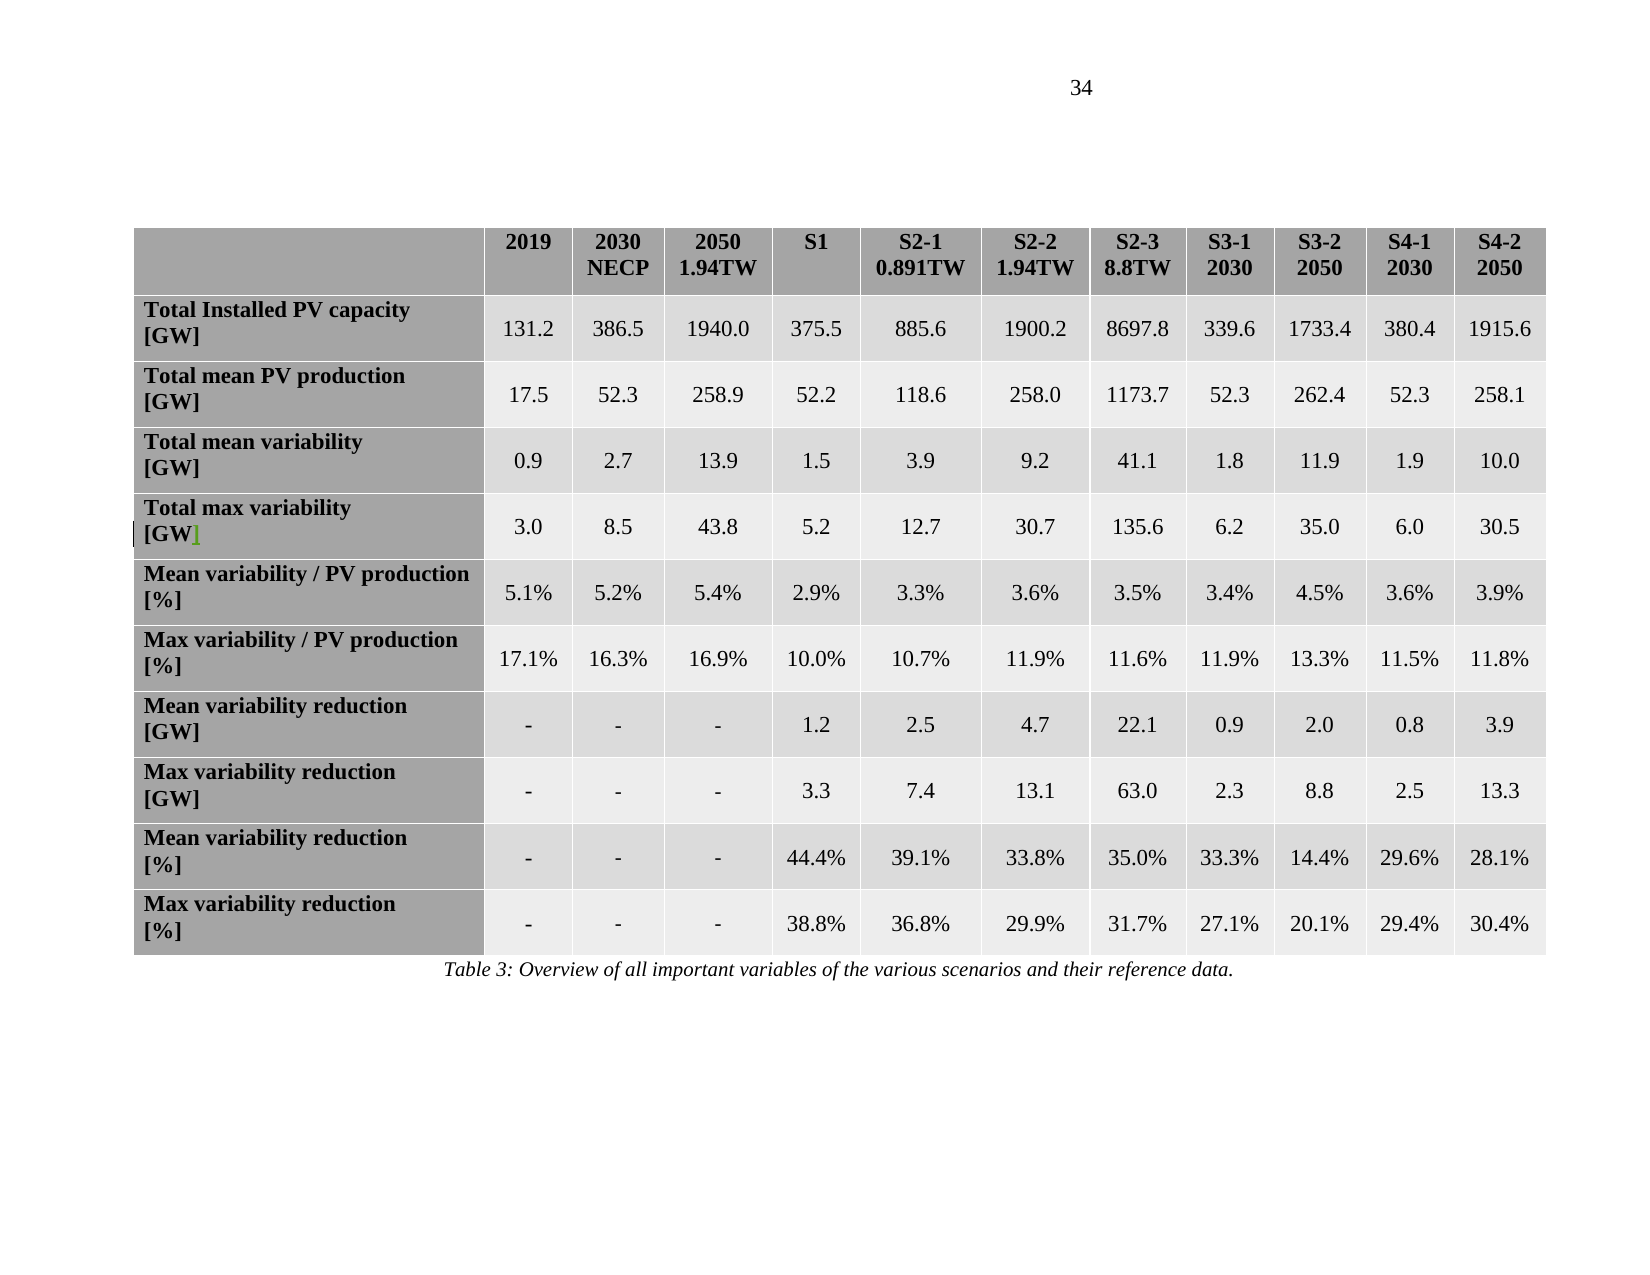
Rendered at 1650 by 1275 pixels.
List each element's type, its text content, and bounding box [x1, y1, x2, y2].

table_cell 5.2 [773, 494, 860, 559]
table_cell 14.4% [1275, 824, 1366, 889]
table_cell 35.0% [1091, 824, 1186, 889]
table_cell 2.3 [1187, 758, 1274, 823]
table_cell Total max variability [GW [134, 494, 484, 559]
table_cell 3.9 [861, 428, 981, 493]
table_header S2-3 8.8TW [1091, 228, 1186, 295]
table_cell 0.9 [1187, 692, 1274, 757]
table_cell 8.5 [573, 494, 664, 559]
table_cell 135.6 [1091, 494, 1186, 559]
table_cell 339.6 [1187, 296, 1274, 361]
table_cell 2.0 [1275, 692, 1366, 757]
table_cell 885.6 [861, 296, 981, 361]
table_cell Mean variability reduction [%] [134, 824, 484, 889]
table_cell 3.9 [1455, 692, 1546, 757]
table_cell 13.1 [982, 758, 1089, 823]
table_cell - [485, 824, 572, 889]
table_cell 3.3 [773, 758, 860, 823]
table_header S4-2 2050 [1455, 228, 1546, 295]
table_cell 16.9% [665, 626, 772, 691]
table_header 2050 1.94TW [665, 228, 772, 295]
table_cell 52.3 [1367, 362, 1454, 427]
table_cell 1.9 [1367, 428, 1454, 493]
table_cell 386.5 [573, 296, 664, 361]
table_cell 63.0 [1091, 758, 1186, 823]
table_cell Max variability reduction [GW] [134, 758, 484, 823]
table_cell 11.9 [1275, 428, 1366, 493]
table_cell 3.6% [982, 560, 1089, 625]
table_cell - [665, 824, 772, 889]
table_cell 0.9 [485, 428, 572, 493]
table_cell 5.1% [485, 560, 572, 625]
table_cell 3.4% [1187, 560, 1274, 625]
table_cell 13.9 [665, 428, 772, 493]
table_cell 30.5 [1455, 494, 1546, 559]
table_cell 5.4% [665, 560, 772, 625]
table_header S3-2 2050 [1275, 228, 1366, 295]
table_cell 258.9 [665, 362, 772, 427]
table_cell 258.0 [982, 362, 1089, 427]
table_cell - [485, 692, 572, 757]
table_cell 16.3% [573, 626, 664, 691]
table_cell Max variability reduction [%] [134, 890, 484, 955]
table_cell 1.2 [773, 692, 860, 757]
table_cell 11.9% [1187, 626, 1274, 691]
table_cell 3.0 [485, 494, 572, 559]
table_cell 29.6% [1367, 824, 1454, 889]
text Table 3: Overview of all important variables of the various scenarios and their reference data. [148, 956, 1532, 981]
table_header [134, 228, 484, 295]
table_cell - [665, 890, 772, 955]
table_cell 12.7 [861, 494, 981, 559]
table_header 2030 NECP [573, 228, 664, 295]
table_header S2-1 0.891TW [861, 228, 981, 295]
table_cell 17.5 [485, 362, 572, 427]
table_cell 4.7 [982, 692, 1089, 757]
table_cell 11.8% [1455, 626, 1546, 691]
table_cell 1173.7 [1091, 362, 1186, 427]
table_cell Total mean PV production [GW] [134, 362, 484, 427]
table_cell 1915.6 [1455, 296, 1546, 361]
table_cell 1.8 [1187, 428, 1274, 493]
table_cell 118.6 [861, 362, 981, 427]
table_cell 10.0% [773, 626, 860, 691]
table_cell 1733.4 [1275, 296, 1366, 361]
table_header S3-1 2030 [1187, 228, 1274, 295]
table_cell 3.6% [1367, 560, 1454, 625]
table_cell 27.1% [1187, 890, 1274, 955]
table_cell 36.8% [861, 890, 981, 955]
table_cell 0.8 [1367, 692, 1454, 757]
table_cell 29.9% [982, 890, 1089, 955]
table_cell 380.4 [1367, 296, 1454, 361]
table_cell 10.0 [1455, 428, 1546, 493]
table_header 2019 [485, 228, 572, 295]
table_cell 6.2 [1187, 494, 1274, 559]
table_cell 30.4% [1455, 890, 1546, 955]
table_cell 38.8% [773, 890, 860, 955]
table_cell 3.9% [1455, 560, 1546, 625]
table_cell 52.3 [573, 362, 664, 427]
table_cell 1.5 [773, 428, 860, 493]
table_cell - [485, 758, 572, 823]
table_cell 3.5% [1091, 560, 1186, 625]
table_cell 35.0 [1275, 494, 1366, 559]
table_cell - [573, 824, 664, 889]
table_cell 17.1% [485, 626, 572, 691]
table_cell 2.7 [573, 428, 664, 493]
table_cell 9.2 [982, 428, 1089, 493]
table_cell 13.3% [1275, 626, 1366, 691]
table_cell - [665, 692, 772, 757]
table_cell Mean variability reduction [GW] [134, 692, 484, 757]
table_cell - [573, 890, 664, 955]
table_cell 10.7% [861, 626, 981, 691]
table_cell Total mean variability [GW] [134, 428, 484, 493]
table_cell 44.4% [773, 824, 860, 889]
table_cell 41.1 [1091, 428, 1186, 493]
table_cell 262.4 [1275, 362, 1366, 427]
table_cell 131.2 [485, 296, 572, 361]
table_cell - [573, 758, 664, 823]
table_cell 4.5% [1275, 560, 1366, 625]
table_cell 5.2% [573, 560, 664, 625]
table_cell 52.3 [1187, 362, 1274, 427]
table_cell Max variability / PV production [%] [134, 626, 484, 691]
table_cell 33.8% [982, 824, 1089, 889]
table_cell Mean variability / PV production [%] [134, 560, 484, 625]
table_cell - [665, 758, 772, 823]
table_cell 22.1 [1091, 692, 1186, 757]
table_cell 6.0 [1367, 494, 1454, 559]
table_cell 258.1 [1455, 362, 1546, 427]
table_header S2-2 1.94TW [982, 228, 1089, 295]
table_header S4-1 2030 [1367, 228, 1454, 295]
table_cell 8697.8 [1091, 296, 1186, 361]
table_cell 8.8 [1275, 758, 1366, 823]
table_cell 3.3% [861, 560, 981, 625]
table_cell 30.7 [982, 494, 1089, 559]
table_cell 2.9% [773, 560, 860, 625]
table_header S1 [773, 228, 860, 295]
table_cell 375.5 [773, 296, 860, 361]
table_cell 29.4% [1367, 890, 1454, 955]
table_cell - [573, 692, 664, 757]
table_cell 31.7% [1091, 890, 1186, 955]
table_cell 13.3 [1455, 758, 1546, 823]
table_cell 11.5% [1367, 626, 1454, 691]
table_cell 11.6% [1091, 626, 1186, 691]
table_cell 11.9% [982, 626, 1089, 691]
table_cell 52.2 [773, 362, 860, 427]
table_cell 2.5 [1367, 758, 1454, 823]
table_cell 1940.0 [665, 296, 772, 361]
table_cell 2.5 [861, 692, 981, 757]
table_cell 28.1% [1455, 824, 1546, 889]
table_cell 7.4 [861, 758, 981, 823]
table_cell 39.1% [861, 824, 981, 889]
table_cell 20.1% [1275, 890, 1366, 955]
table_cell Total Installed PV capacity [GW] [134, 296, 484, 361]
table_cell 43.8 [665, 494, 772, 559]
table_cell 1900.2 [982, 296, 1089, 361]
table_cell 33.3% [1187, 824, 1274, 889]
table_cell - [485, 890, 572, 955]
